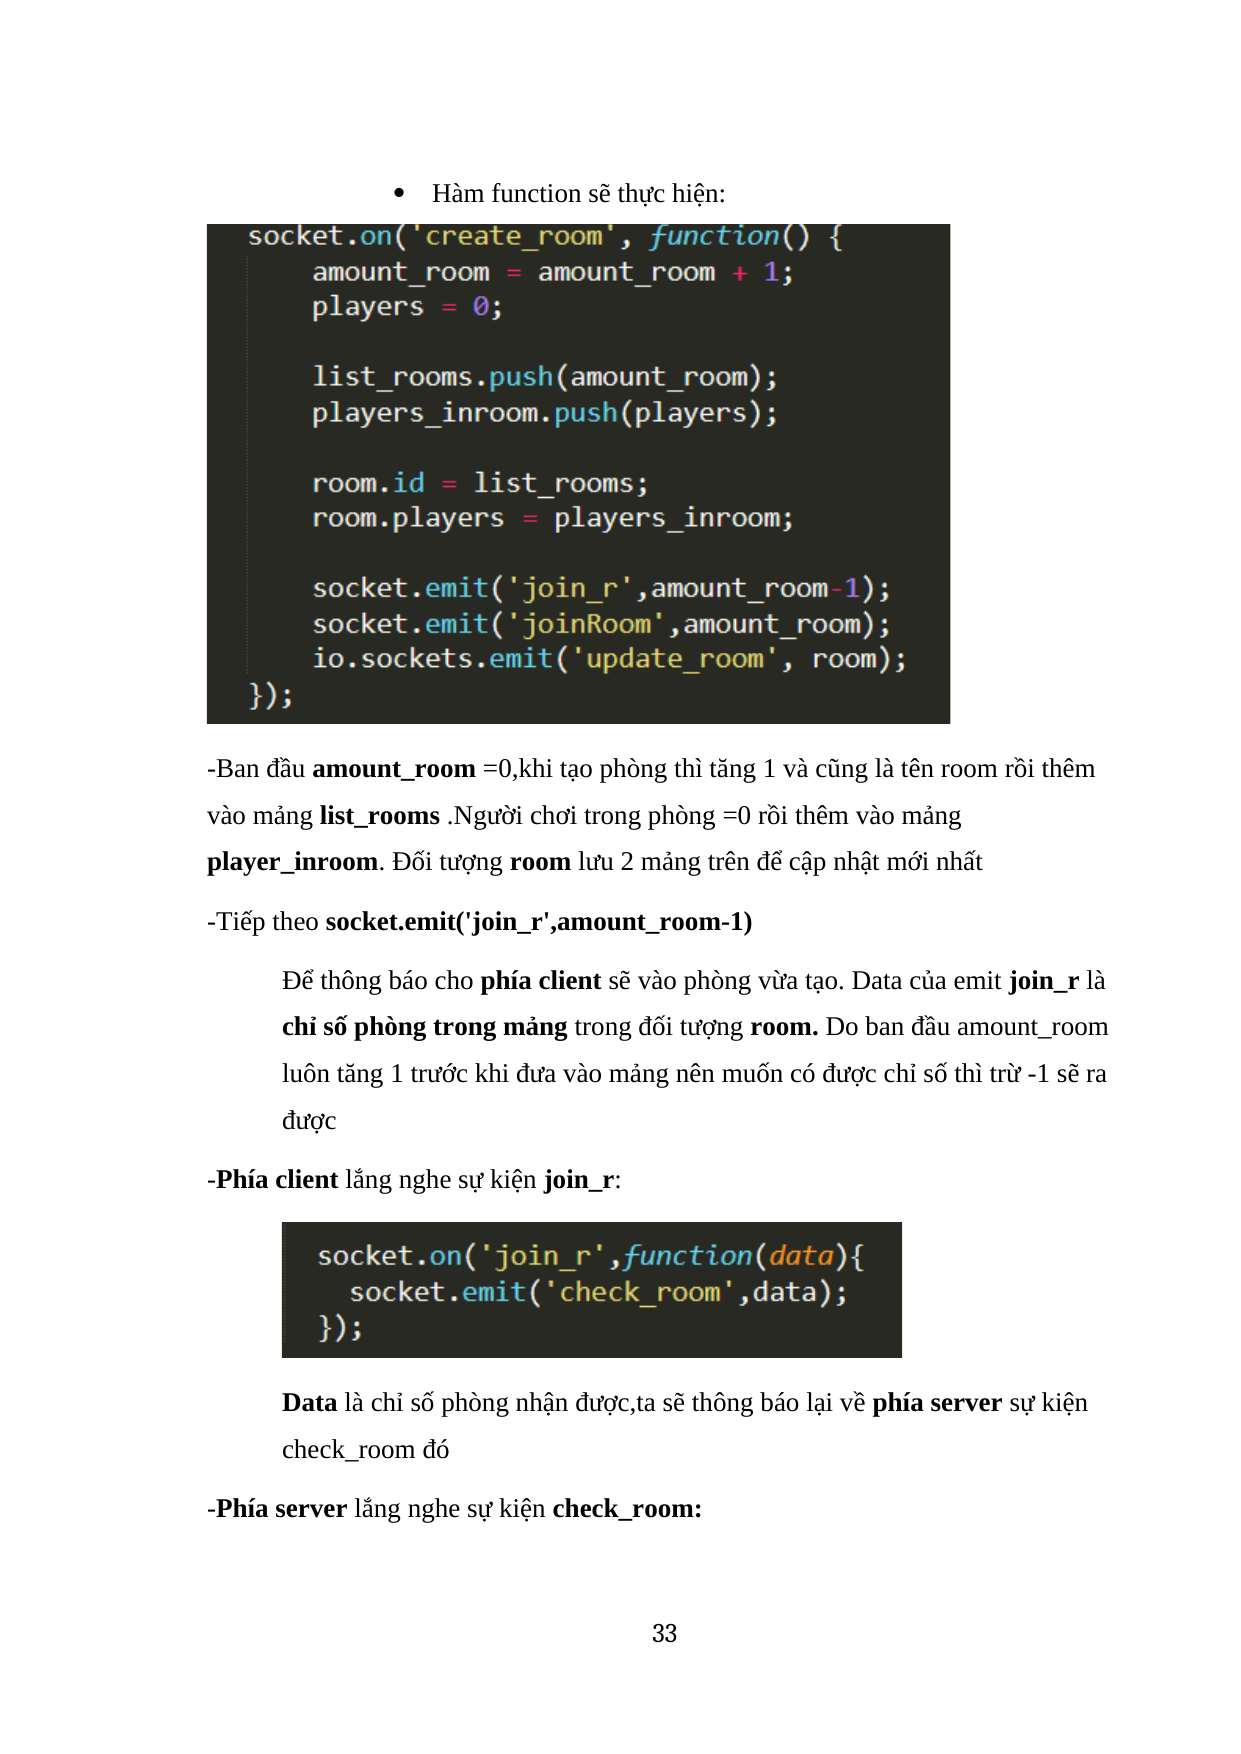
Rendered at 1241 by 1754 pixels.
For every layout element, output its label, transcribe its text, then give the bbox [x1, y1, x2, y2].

text Để thông báo cho phía client sẽ vào phòng vừa tạo. Data của emit join_r là chỉ số phòng trong mảng trong đối tượng room. Do ban đầu amount_room luôn tăng 1 trước khi đưa vào mảng nên muốn có được chỉ số thì trừ -1 sẽ ra được [282, 964, 1122, 1135]
picture [206, 224, 951, 724]
list Hàm function sẽ thực hiện: [394, 177, 1122, 208]
picture [281, 1222, 903, 1358]
text Data là chỉ số phòng nhận được,ta sẽ thông báo lại về phía server sự kiện check_room đó [282, 1386, 1122, 1464]
text -Phía server lắng nghe sự kiện check_room: [207, 1492, 1122, 1523]
text -Phía client lắng nghe sự kiện join_r: [207, 1163, 1122, 1194]
text -Tiếp theo socket.emit('join_r',amount_room-1) [207, 904, 1122, 936]
text -Ban đầu amount_room =0,khi tạo phòng thì tăng 1 và cũng là tên room rồi thêm vào mảng list_rooms .Người chơi trong phòng =0 rồi thêm vào mảng player_inroom. Đối tượng room lưu 2 mảng trên để cập nhật mới nhất [207, 752, 1122, 877]
